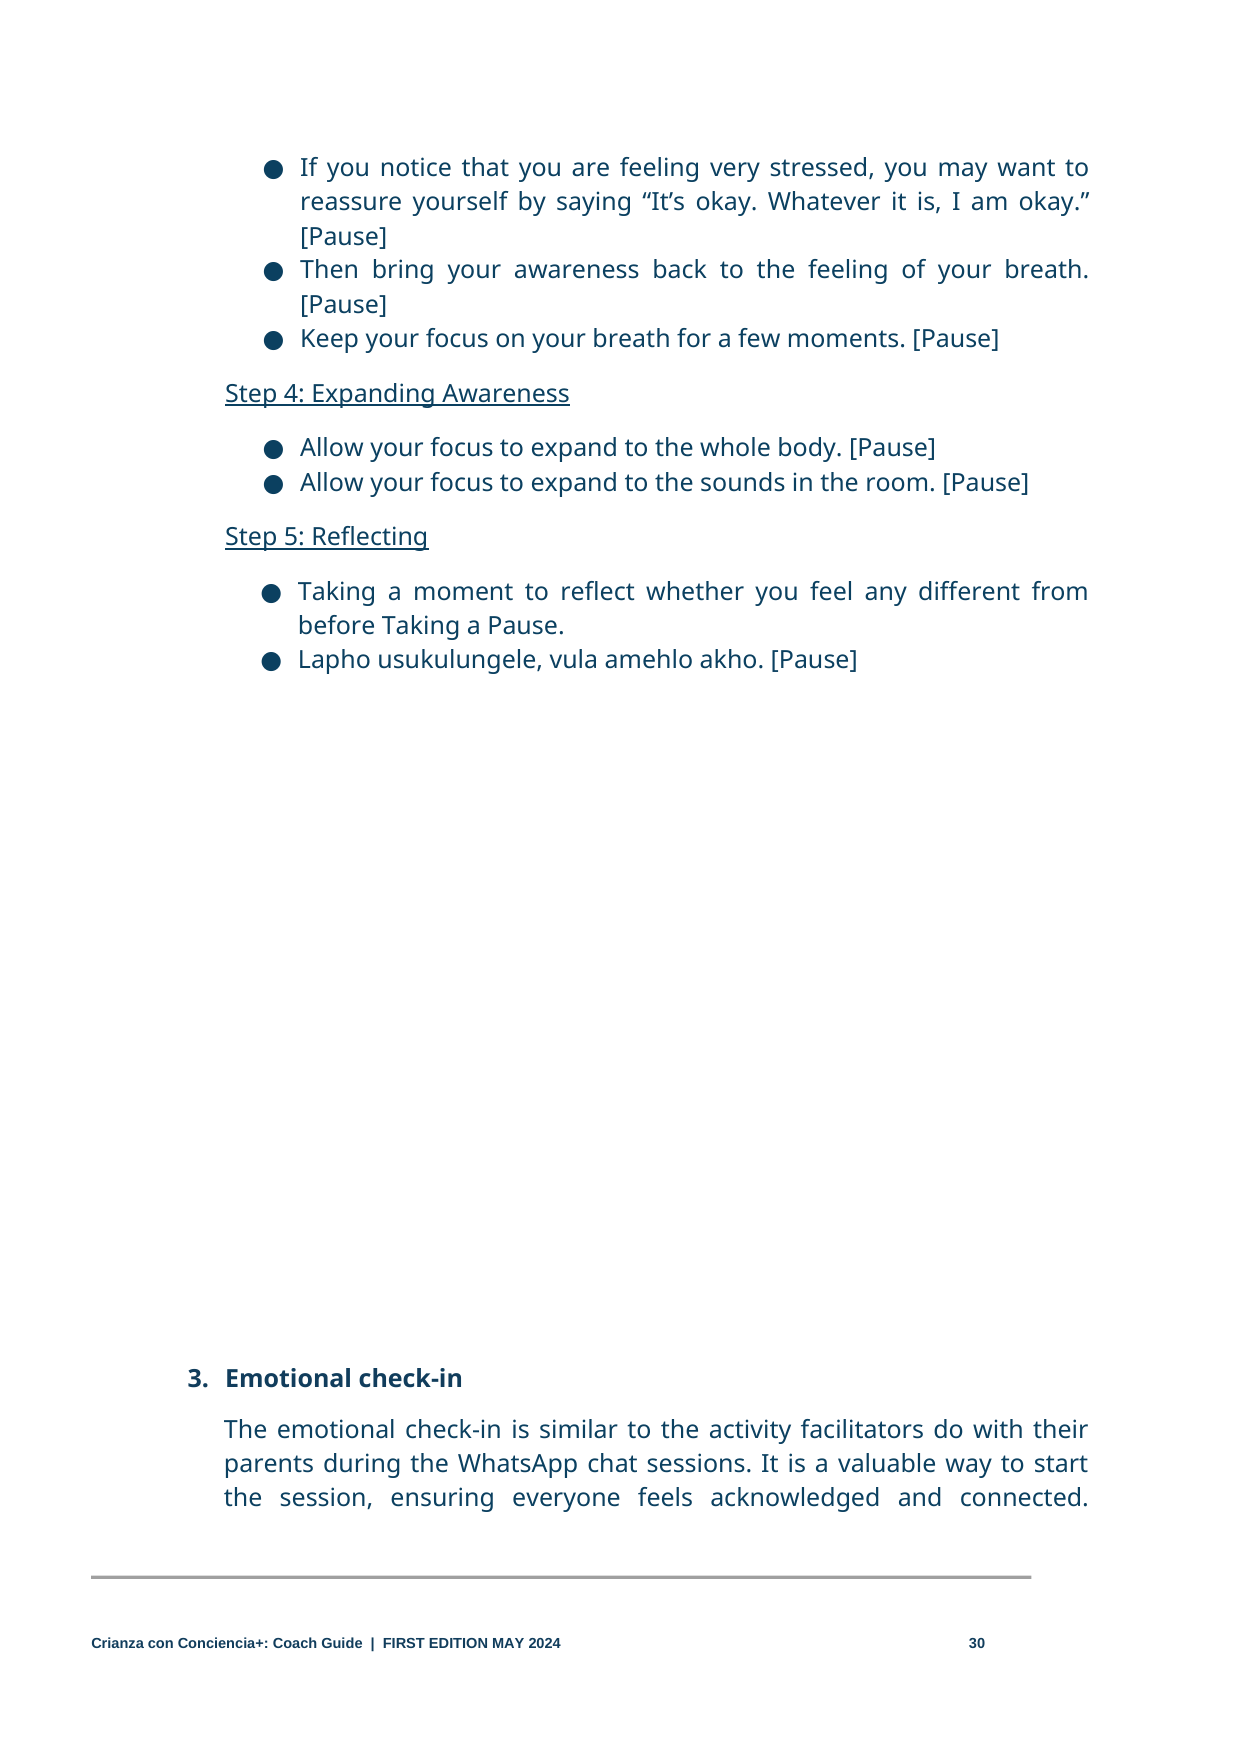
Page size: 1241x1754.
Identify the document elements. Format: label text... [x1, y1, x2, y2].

list If you notice that you are feeling very stressed, you may want to reassure yourself by saying “It’s okay. Whatever it is, I am okay.” [Pause] [262, 150, 1090, 252]
list Allow your focus to expand to the whole body. [Pause] [262, 430, 1090, 464]
list Then bring your awareness back to the feeling of your breath. [Pause] [262, 252, 1090, 320]
list Allow your focus to expand to the sounds in the room. [Pause] [262, 464, 1090, 498]
list Keep your focus on your breath for a few moments. [Pause] [262, 320, 1090, 354]
text Step 5: Reflecting [225, 519, 1090, 553]
list Taking a moment to reflect whether you feel any different from before Taking a Pause. [260, 574, 1090, 642]
list Lapho usukulungele, vula amehlo akho. [Pause] [260, 642, 1090, 676]
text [224, 1412, 1090, 1514]
subtitle Emotional check-in [187, 1361, 1090, 1394]
text Step 4: Expanding Awareness [225, 375, 1090, 409]
